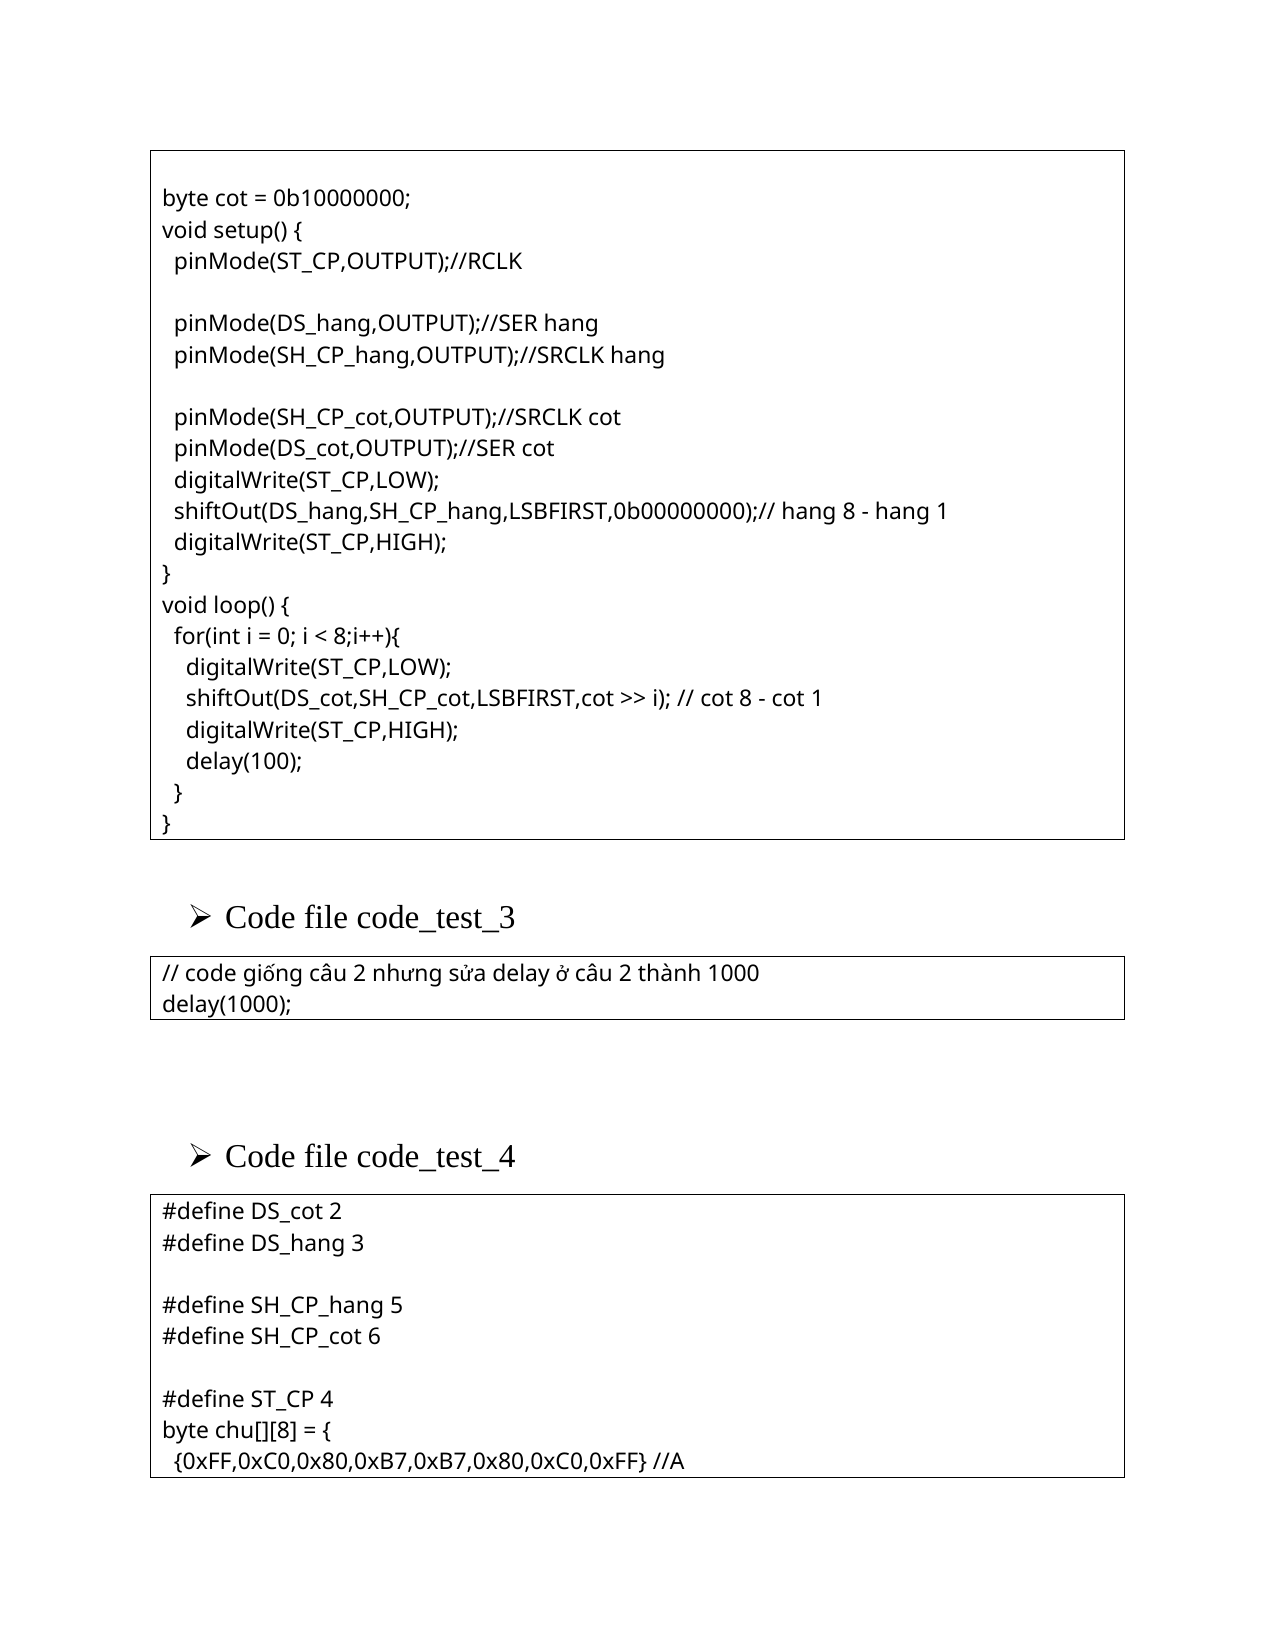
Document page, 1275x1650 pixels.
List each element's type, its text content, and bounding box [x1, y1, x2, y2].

table_header // code giống câu 2 nhưng sửa delay ở câu 2 thành 1000 delay(1000); [151, 957, 1124, 1019]
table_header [151, 151, 1124, 838]
text Code file code_test_3 [187, 898, 1125, 936]
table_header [151, 1195, 1124, 1477]
text Code file code_test_4 [187, 1136, 1125, 1174]
